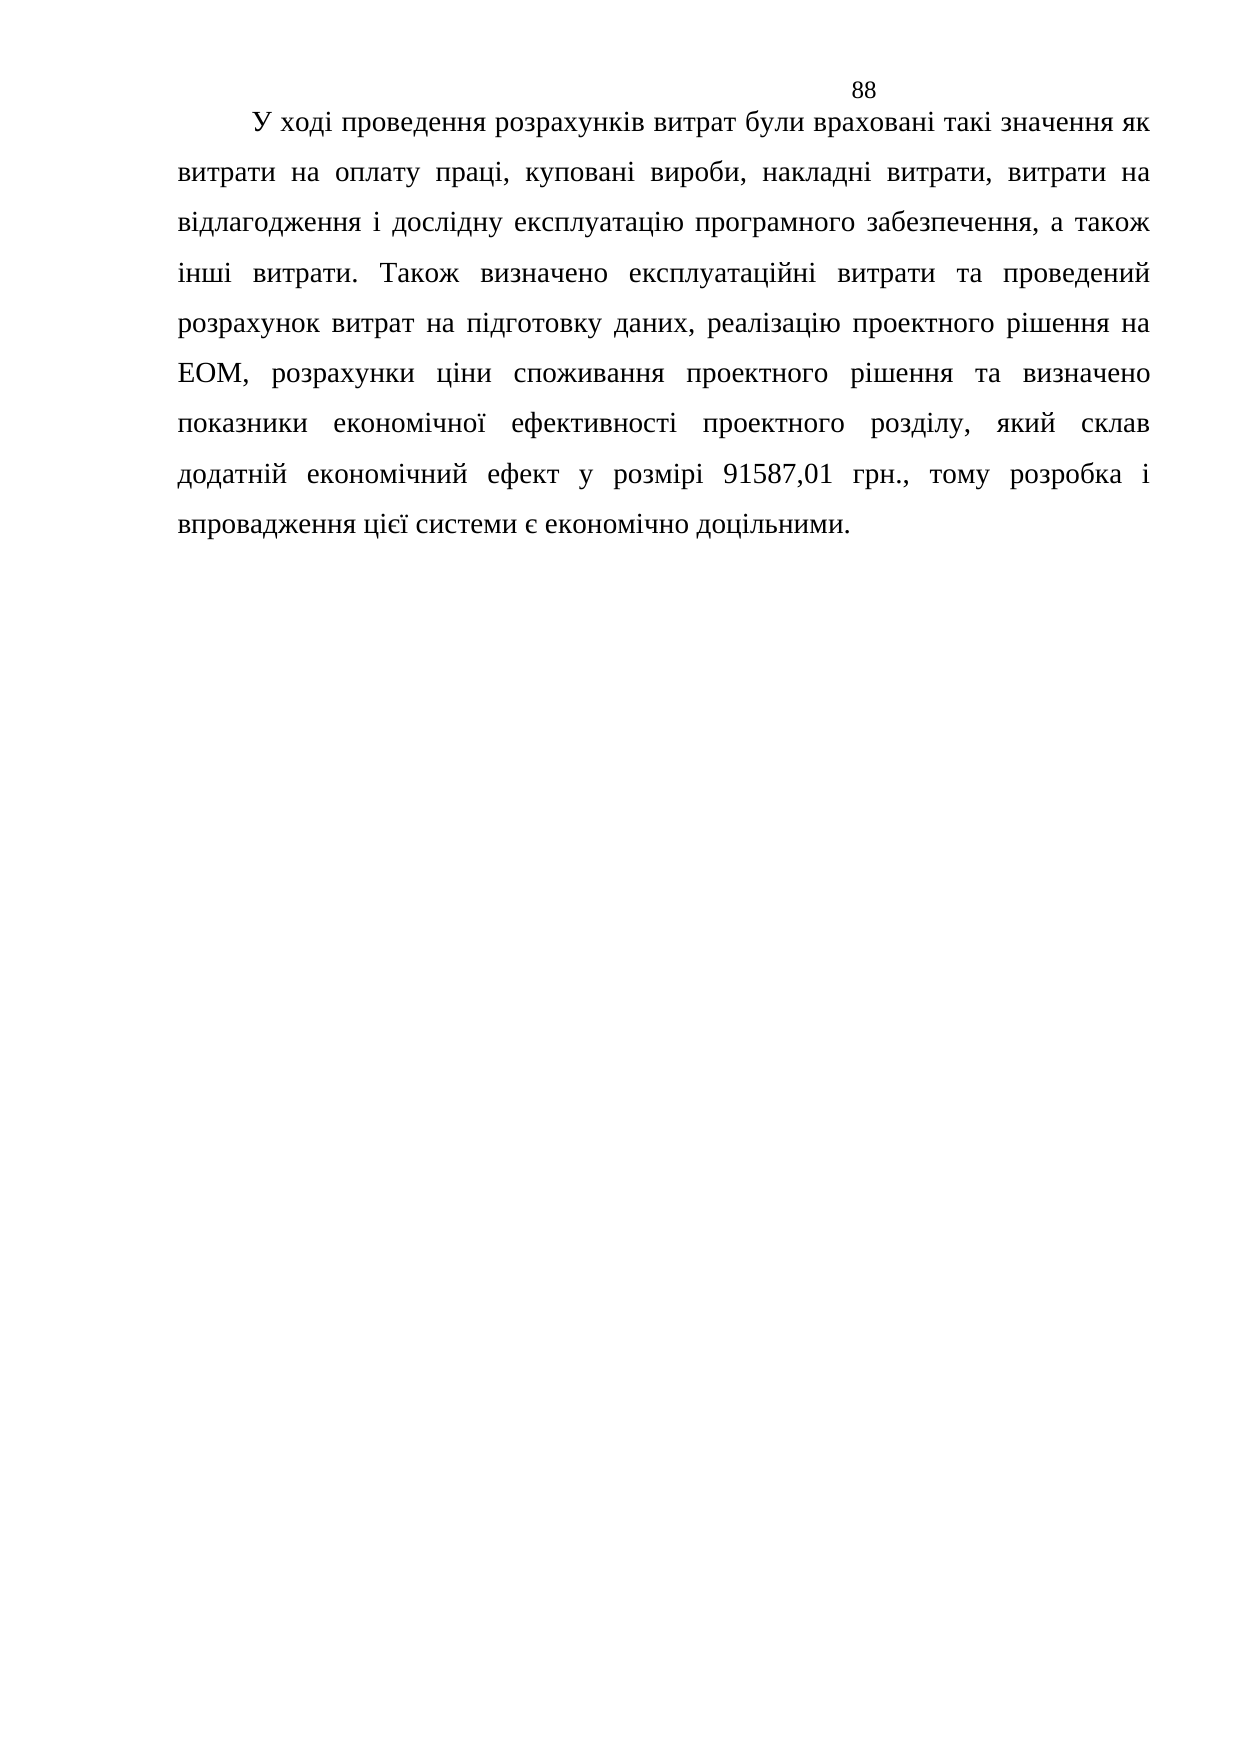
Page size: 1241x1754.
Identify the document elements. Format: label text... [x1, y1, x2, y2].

list У ході проведення розрахунків витрат були враховані такі значення як витрати на оплату праці, куповані вироби, накладні витрати, витрати на відлагодження і дослідну експлуатацію програмного забезпечення, а також інші витрати. Також визначено експлуатаційні витрати та проведений розрахунок витрат на підготовку даних, реалізацію проектного рішення на ЕОМ, розрахунки ціни споживання проектного рішення та визначено показники економічної ефективності проектного розділу, який склав додатній економічний ефект у розмірі 91587,01 грн., тому розробка і впровадження цієї системи є економічно доцільними. [177, 104, 1152, 540]
